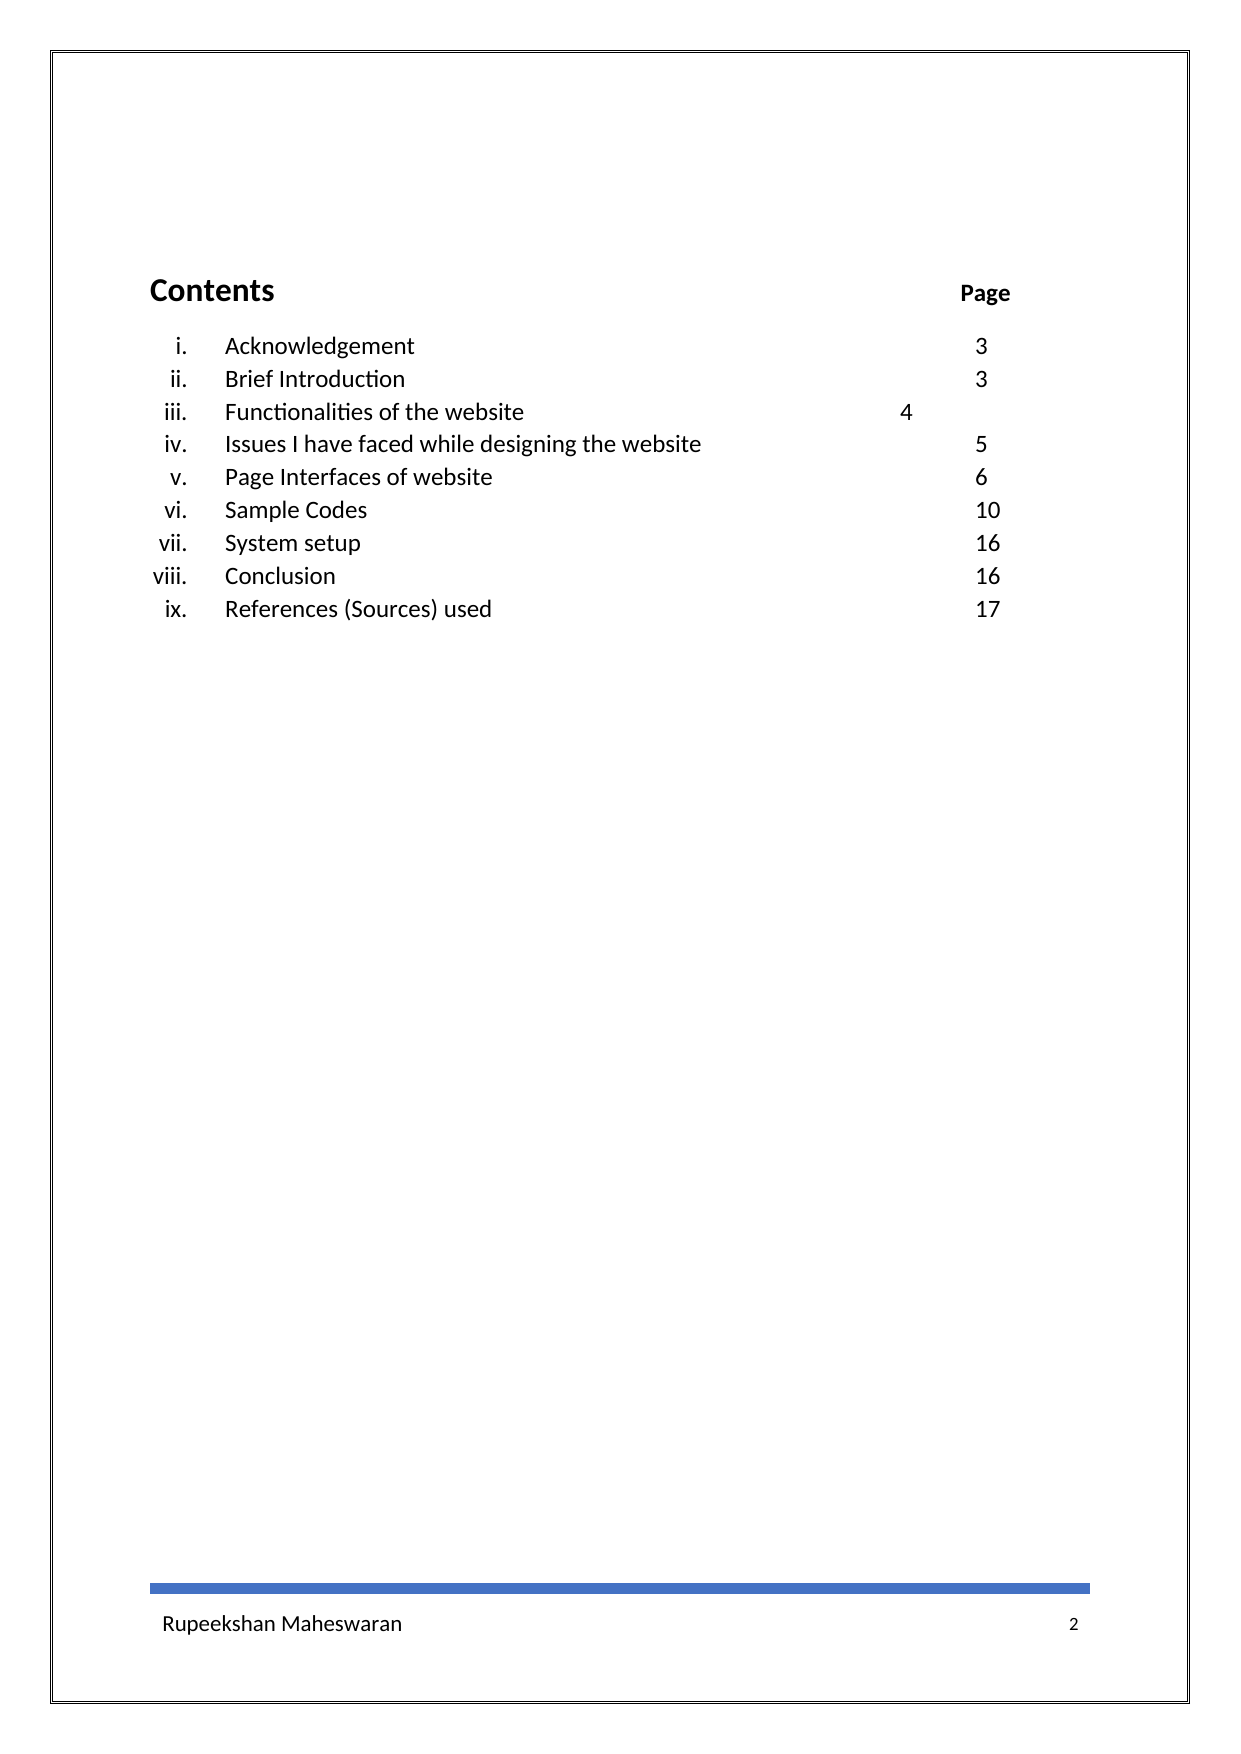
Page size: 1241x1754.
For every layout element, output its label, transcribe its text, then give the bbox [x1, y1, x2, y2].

list References (Sources) used 17 [187, 593, 1090, 624]
list System setup 16 [187, 527, 1090, 558]
list Sample Codes 10 [187, 494, 1090, 525]
text Contents Page [150, 269, 1090, 310]
list Page Interfaces of website 6 [187, 461, 1090, 492]
list Conclusion 16 [187, 560, 1090, 591]
list Brief Introduction 3 [187, 363, 1090, 393]
list Issues I have faced while designing the website 5 [187, 428, 1090, 459]
list Functionalities of the website 4 [187, 396, 1090, 426]
list Acknowledgement 3 [187, 330, 1090, 360]
